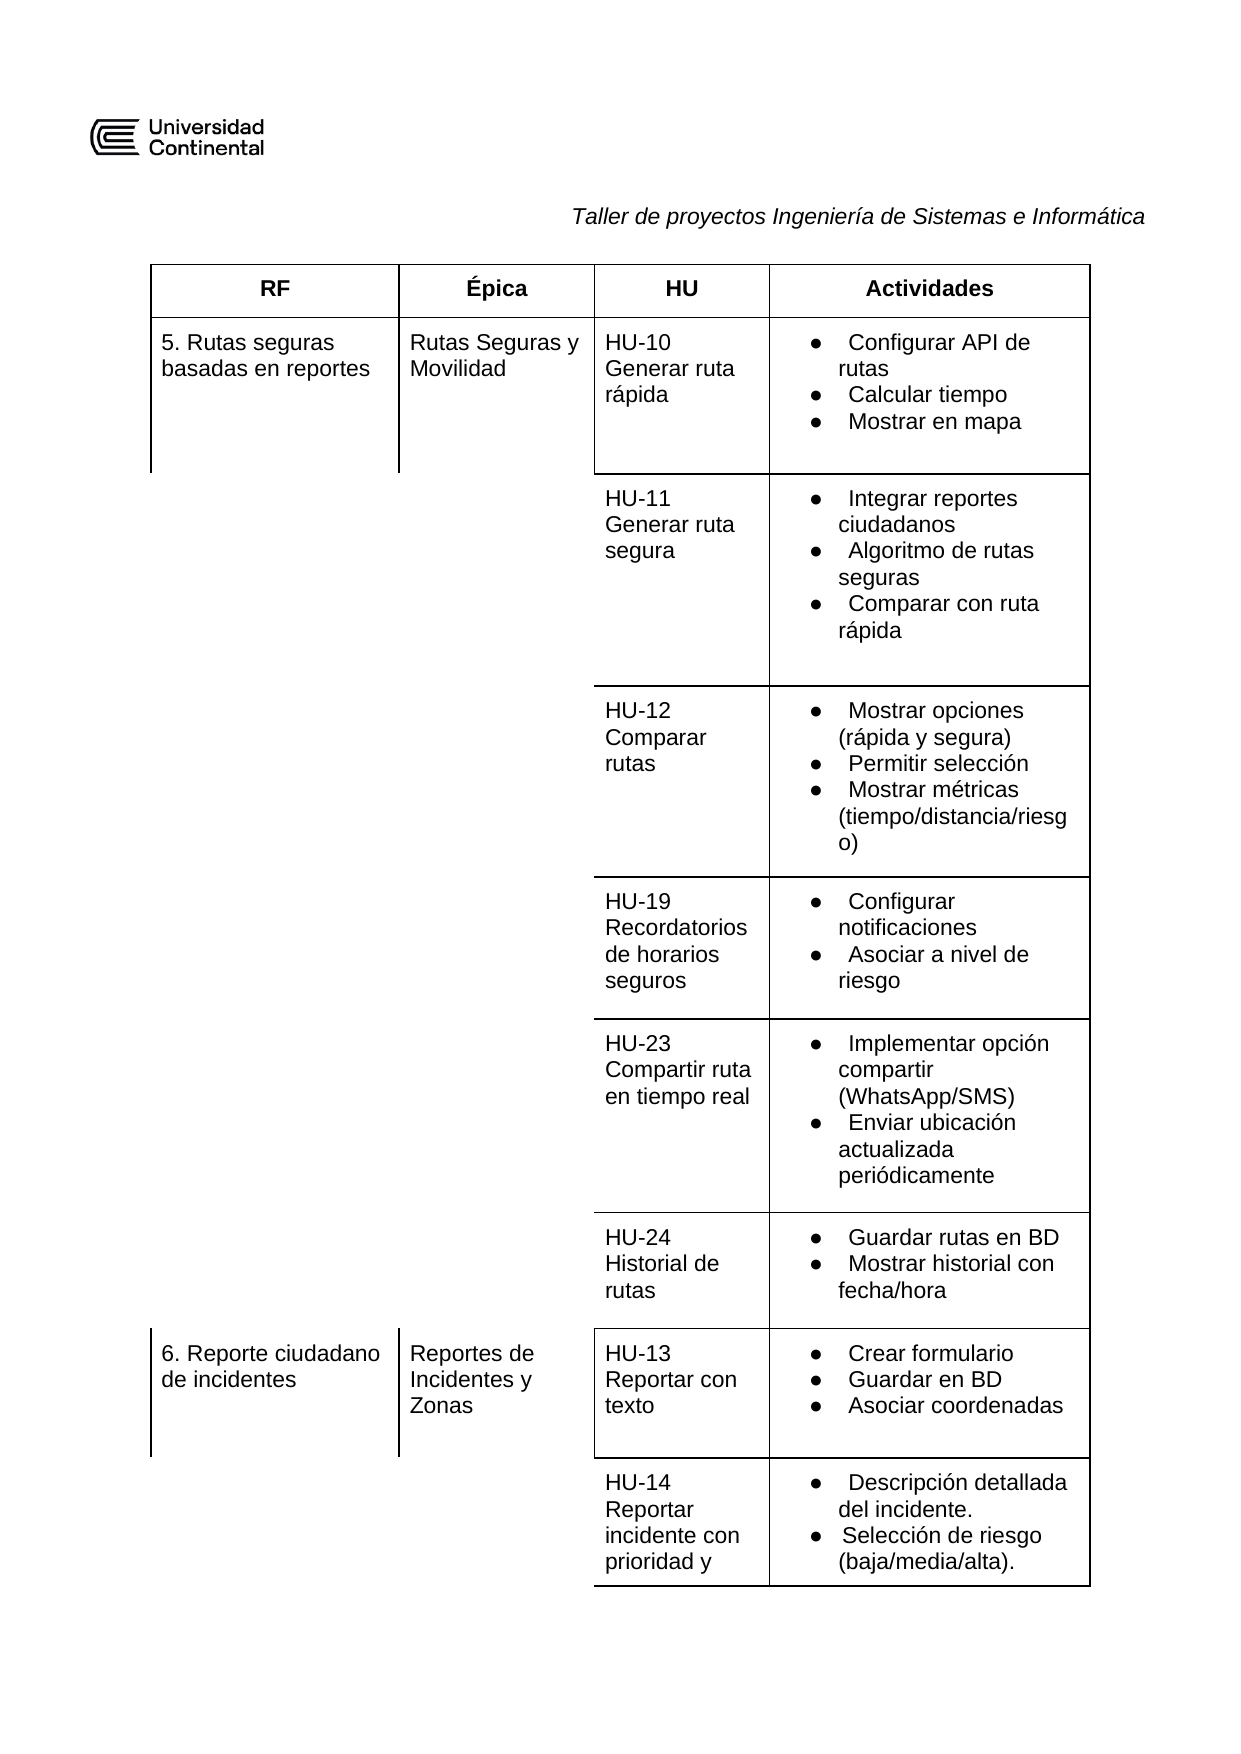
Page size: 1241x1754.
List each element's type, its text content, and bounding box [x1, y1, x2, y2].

table_cell ● Implementar opción compartir (WhatsApp/SMS) ● Enviar ubicación actualizada periódicamente [770, 1020, 1089, 1212]
table_header RF [152, 265, 398, 317]
table_cell HU-10 Generar ruta rápida [595, 318, 769, 473]
table_cell HU-12 Comparar rutas [594, 687, 769, 876]
picture [76, 75, 279, 200]
table_cell ● Configurar notificaciones ● Asociar a nivel de riesgo [770, 878, 1089, 1018]
table_cell HU-23 Compartir ruta en tiempo real [594, 1020, 769, 1212]
table_cell 5. Rutas seguras basadas en reportes [151, 318, 399, 1327]
table_cell HU-11 Generar ruta segura [594, 475, 769, 685]
table_cell ● Integrar reportes ciudadanos ● Algoritmo de rutas seguras ● Comparar con ruta rápida [770, 475, 1089, 685]
table_header Épica [400, 265, 594, 317]
table_header Actividades [770, 265, 1089, 317]
table_cell Rutas Seguras y Movilidad [399, 318, 594, 1327]
table_cell HU-13 Reportar con texto [595, 1329, 769, 1457]
table_cell Reportes de Incidentes y Zonas [399, 1328, 594, 1585]
table_cell ● Configurar API de rutas ● Calcular tiempo ● Mostrar en mapa [770, 318, 1089, 473]
table_cell HU-14 Reportar incidente con prioridad y descripción [594, 1459, 769, 1585]
table_cell ● Guardar rutas en BD ● Mostrar historial con fecha/hora [770, 1213, 1089, 1327]
table_cell ● Descripción detallada del incidente. ● Selección de riesgo (baja/media/alta). ● Visualización con filtros de prioridad. [770, 1459, 1089, 1585]
table_cell ● Crear formulario ● Guardar en BD ● Asociar coordenadas [770, 1329, 1089, 1457]
table_cell ● Mostrar opciones (rápida y segura) ● Permitir selección ● Mostrar métricas (tiempo/distancia/riesgo) [770, 687, 1089, 876]
table_cell HU-19 Recordatorios de horarios seguros [594, 878, 769, 1018]
table_cell 6. Reporte ciudadano de incidentes [151, 1328, 399, 1585]
table_header HU [595, 265, 769, 317]
table_cell HU-24 Historial de rutas [594, 1213, 769, 1327]
